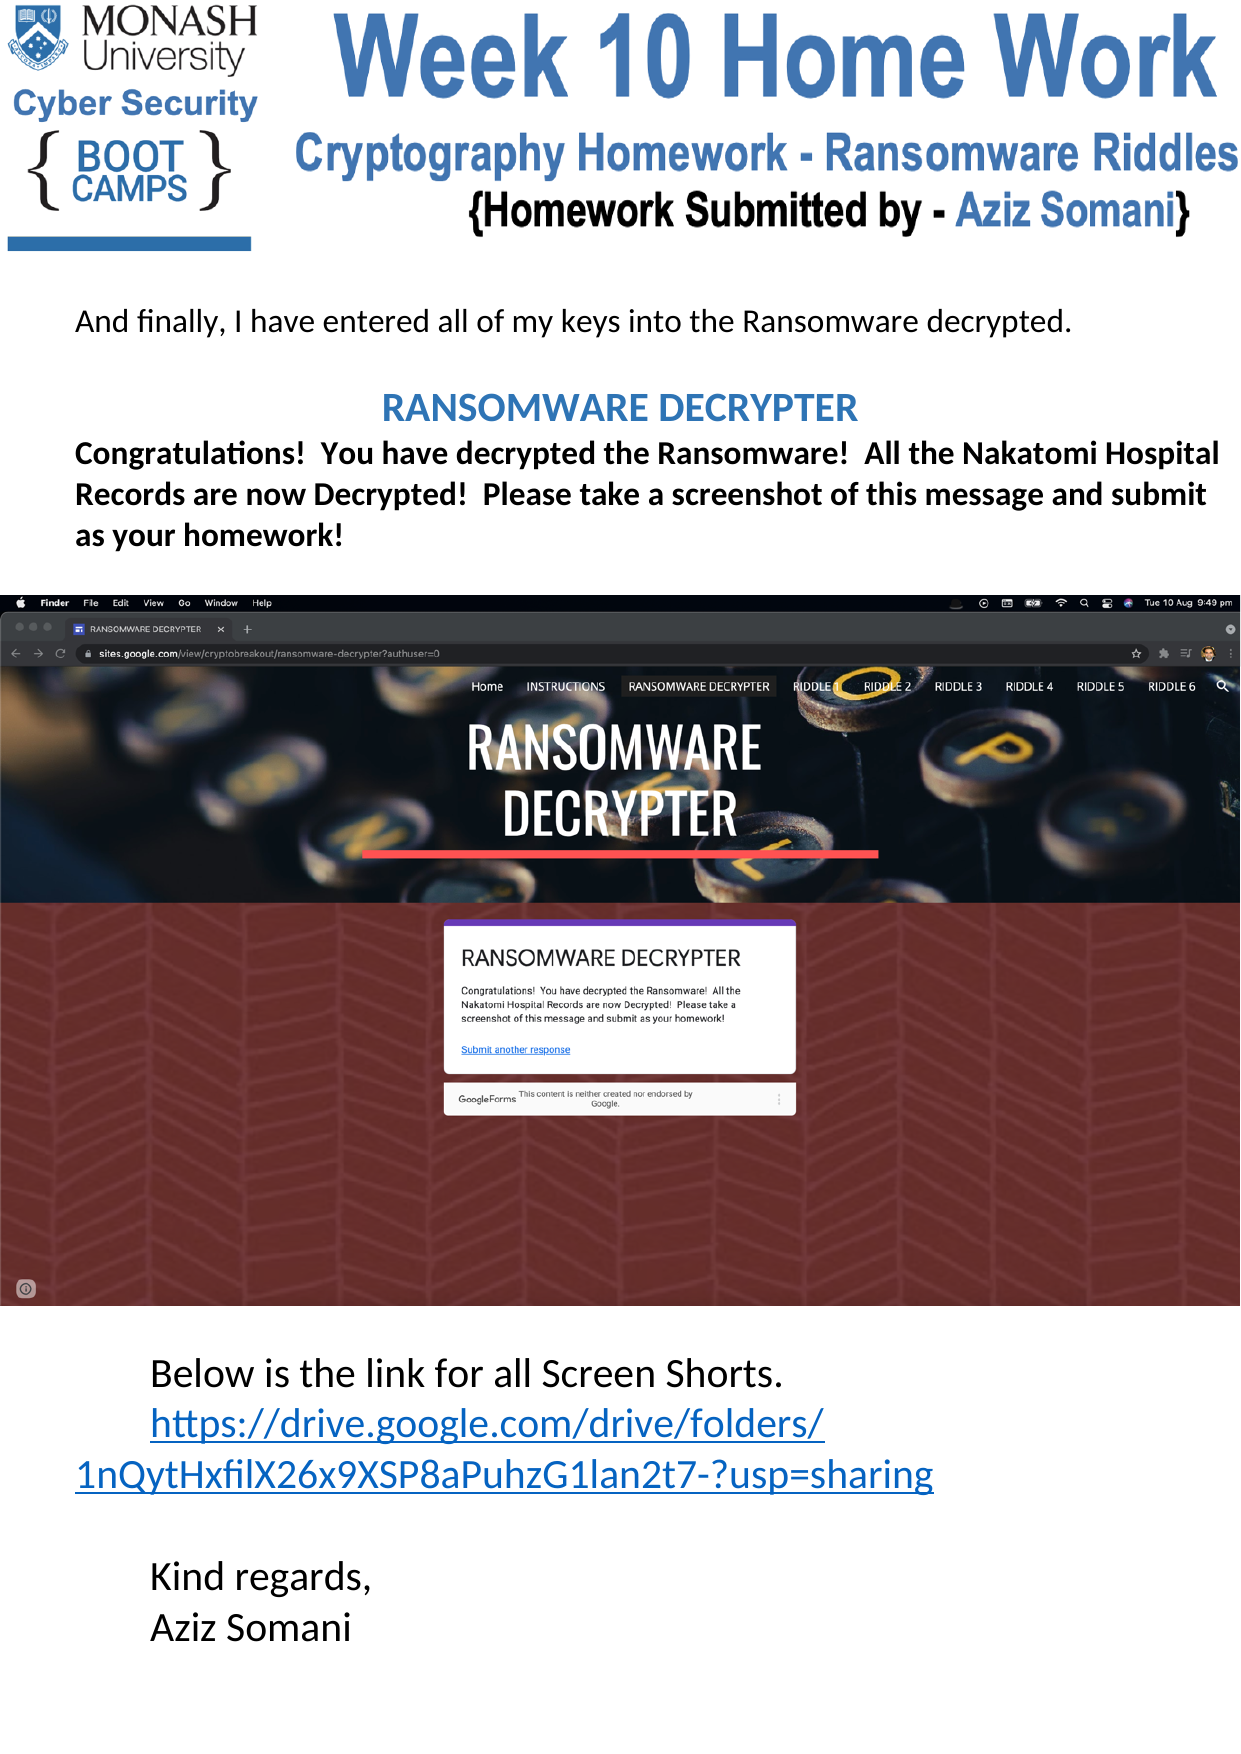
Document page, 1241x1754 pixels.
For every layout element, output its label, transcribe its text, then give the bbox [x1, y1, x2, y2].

text https://drive.google.com/drive/folders/1nQytHxfilX26x9XSP8aPuhzG1lan2t7-?usp=sharing [75, 1397, 1240, 1499]
picture [0, 595, 1241, 1306]
text Congratulations! You have decrypted the Ransomware! All the Nakatomi Hospital Records are now Decrypted! Please take a screenshot of this message and submit as your homework! [75, 432, 1240, 554]
text Aziz Somani [0, 1601, 1240, 1652]
text And finally, I have entered all of my keys into the Ransomware decrypted. [0, 300, 1240, 341]
text RANSOMWARE DECRYPTER [0, 381, 1240, 432]
picture [0, 0, 1241, 259]
text Kind regards, [75, 1550, 1240, 1601]
text Below is the link for all Screen Shorts. [75, 1347, 1240, 1397]
